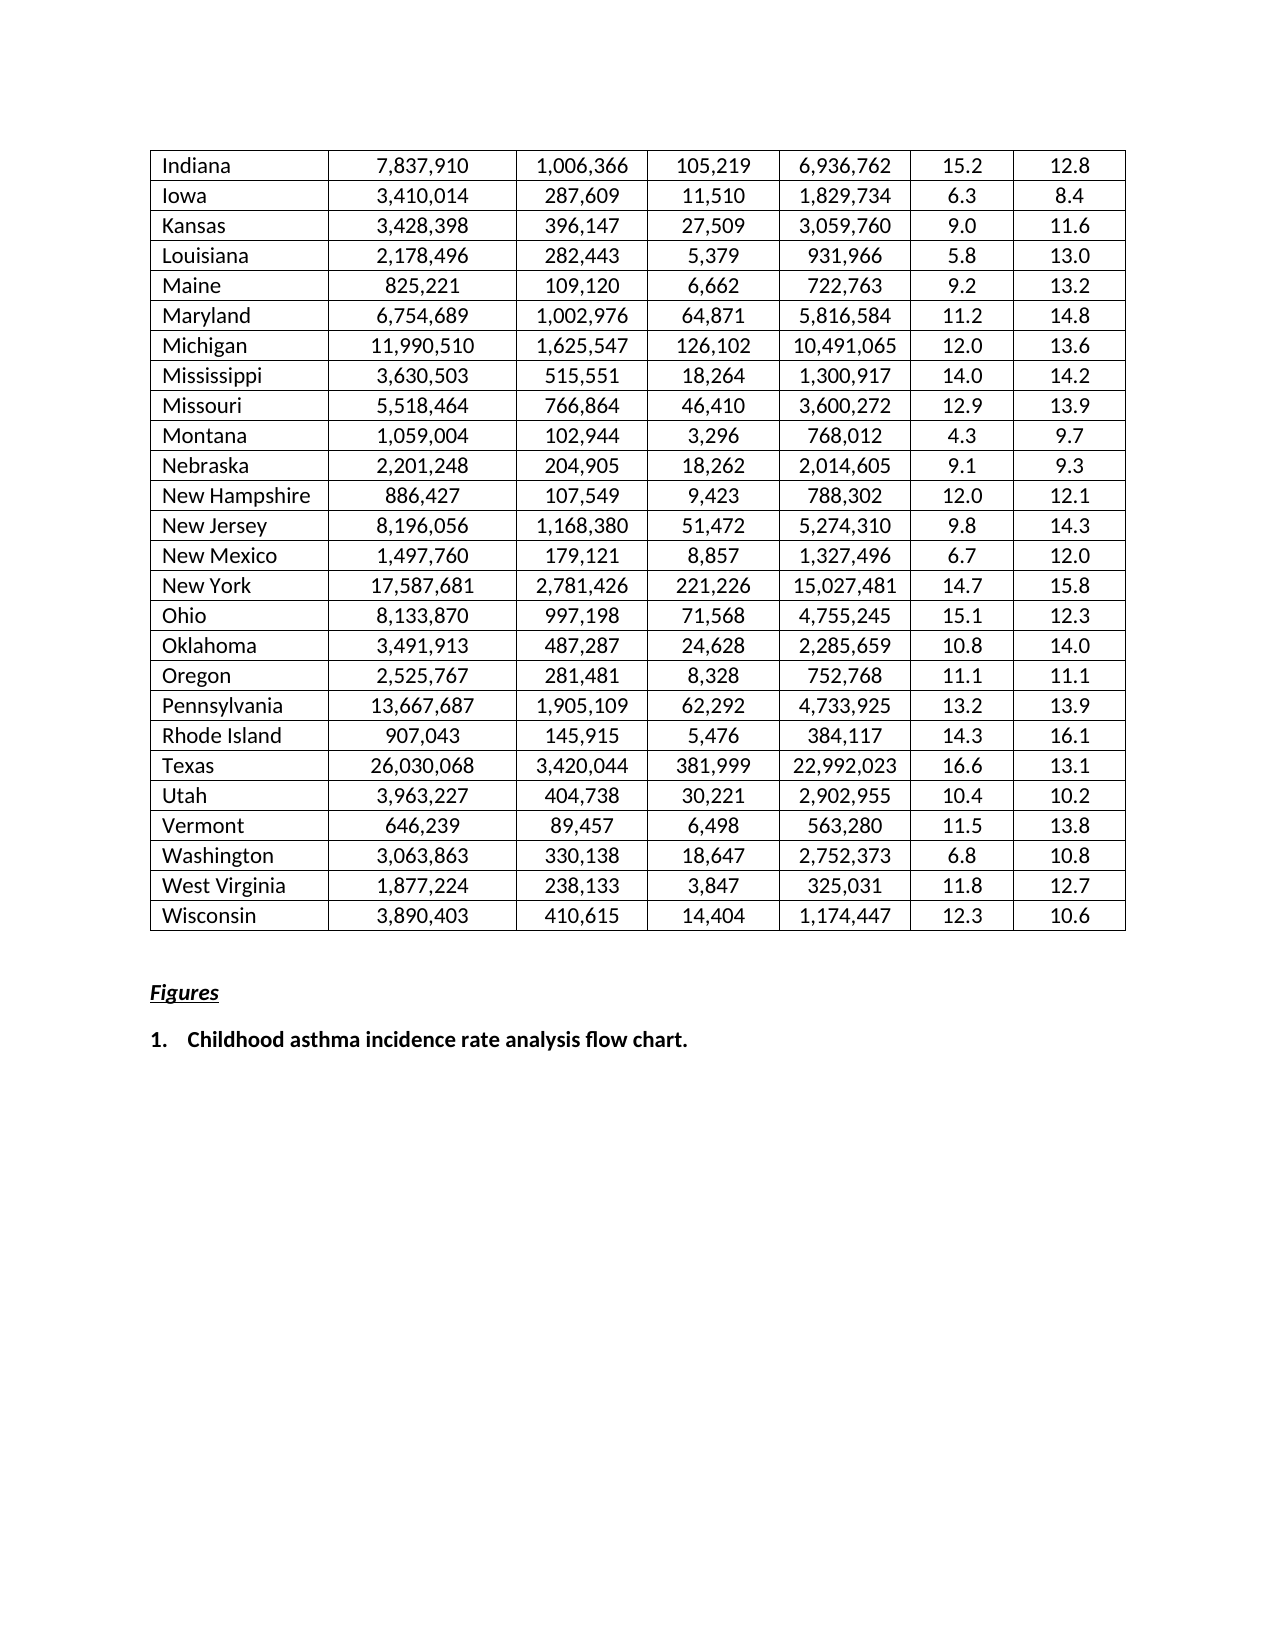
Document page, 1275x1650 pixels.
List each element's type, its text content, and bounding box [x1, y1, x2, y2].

table_cell 410,615 [517, 901, 647, 930]
table_cell 14.2 [1014, 361, 1125, 390]
table_cell 12.3 [1014, 601, 1125, 630]
table_cell 9.1 [911, 451, 1013, 480]
table_cell 71,568 [648, 601, 779, 630]
table_cell 3,600,272 [780, 391, 910, 420]
table_cell 6,754,689 [329, 301, 516, 330]
table_cell 12.1 [1014, 481, 1125, 510]
table_cell Iowa [151, 181, 328, 210]
table_cell 4,755,245 [780, 601, 910, 630]
table_cell 12.0 [911, 331, 1013, 360]
table_cell 15.8 [1014, 571, 1125, 600]
table_cell 396,147 [517, 211, 647, 240]
table_cell New York [151, 571, 328, 600]
table_cell 2,285,659 [780, 631, 910, 660]
table_cell 145,915 [517, 721, 647, 750]
table_cell 9.7 [1014, 421, 1125, 450]
table_cell 10,491,065 [780, 331, 910, 360]
table_cell Wisconsin [151, 901, 328, 930]
table_cell 46,410 [648, 391, 779, 420]
table_cell 13.2 [911, 691, 1013, 720]
table_cell West Virginia [151, 871, 328, 900]
table_cell 17,587,681 [329, 571, 516, 600]
table_cell Nebraska [151, 451, 328, 480]
table_cell 931,966 [780, 241, 910, 270]
table_cell 1,174,447 [780, 901, 910, 930]
table_cell 1,905,109 [517, 691, 647, 720]
table_cell 22,992,023 [780, 751, 910, 780]
table_cell 9.8 [911, 511, 1013, 540]
table_cell 179,121 [517, 541, 647, 570]
table_cell 14.3 [911, 721, 1013, 750]
table_cell 4.3 [911, 421, 1013, 450]
text Figures [150, 978, 1125, 1006]
table_cell 12.0 [1014, 541, 1125, 570]
table_cell 9.0 [911, 211, 1013, 240]
table_cell 126,102 [648, 331, 779, 360]
table_cell Vermont [151, 811, 328, 840]
table_cell Washington [151, 841, 328, 870]
table_cell 9.2 [911, 271, 1013, 300]
table_cell 487,287 [517, 631, 647, 660]
table_cell 907,043 [329, 721, 516, 750]
table_cell 1,168,380 [517, 511, 647, 540]
table_cell 107,549 [517, 481, 647, 510]
table_cell 11.1 [911, 661, 1013, 690]
table_cell 10.8 [911, 631, 1013, 660]
table_cell Oregon [151, 661, 328, 690]
table_cell Missouri [151, 391, 328, 420]
table_cell 12.8 [1014, 151, 1125, 180]
table_cell New Hampshire [151, 481, 328, 510]
table_cell 2,014,605 [780, 451, 910, 480]
table_cell 646,239 [329, 811, 516, 840]
table_cell 24,628 [648, 631, 779, 660]
table_cell Ohio [151, 601, 328, 630]
table_cell 102,944 [517, 421, 647, 450]
table_cell 16.6 [911, 751, 1013, 780]
table_cell 325,031 [780, 871, 910, 900]
table_cell 1,497,760 [329, 541, 516, 570]
table_cell 2,178,496 [329, 241, 516, 270]
table_cell 11,510 [648, 181, 779, 210]
table_cell 2,201,248 [329, 451, 516, 480]
table_cell 105,219 [648, 151, 779, 180]
table_cell 64,871 [648, 301, 779, 330]
table_cell 8,133,870 [329, 601, 516, 630]
table_cell 3,410,014 [329, 181, 516, 210]
table_cell 5,274,310 [780, 511, 910, 540]
table_cell 16.1 [1014, 721, 1125, 750]
table_cell 3,296 [648, 421, 779, 450]
table_cell 8.4 [1014, 181, 1125, 210]
table_cell 3,847 [648, 871, 779, 900]
table_cell Indiana [151, 151, 328, 180]
table_cell Mississippi [151, 361, 328, 390]
table_cell Maryland [151, 301, 328, 330]
table_cell 722,763 [780, 271, 910, 300]
table_cell 3,063,863 [329, 841, 516, 870]
table_cell 14.3 [1014, 511, 1125, 540]
table_cell 15,027,481 [780, 571, 910, 600]
table_cell 10.8 [1014, 841, 1125, 870]
table_cell 18,262 [648, 451, 779, 480]
table_cell Louisiana [151, 241, 328, 270]
table_cell 11.1 [1014, 661, 1125, 690]
table_cell 766,864 [517, 391, 647, 420]
table_cell 1,006,366 [517, 151, 647, 180]
table_cell Montana [151, 421, 328, 450]
table_cell 30,221 [648, 781, 779, 810]
table_cell 282,443 [517, 241, 647, 270]
table_cell 10.4 [911, 781, 1013, 810]
table_cell 1,877,224 [329, 871, 516, 900]
table_cell 5,379 [648, 241, 779, 270]
table_cell Maine [151, 271, 328, 300]
table_cell 204,905 [517, 451, 647, 480]
table_cell 12.7 [1014, 871, 1125, 900]
list Childhood asthma incidence rate analysis flow chart. [150, 1025, 1125, 1053]
table_cell 5,518,464 [329, 391, 516, 420]
table_cell 14.0 [1014, 631, 1125, 660]
table_cell 8,857 [648, 541, 779, 570]
table_cell Kansas [151, 211, 328, 240]
table_cell 221,226 [648, 571, 779, 600]
table_cell 12.3 [911, 901, 1013, 930]
table_cell 109,120 [517, 271, 647, 300]
table_cell 563,280 [780, 811, 910, 840]
table_cell 11.8 [911, 871, 1013, 900]
table_cell 13.0 [1014, 241, 1125, 270]
table_cell 287,609 [517, 181, 647, 210]
table_cell 27,509 [648, 211, 779, 240]
table_cell 13.1 [1014, 751, 1125, 780]
table_cell Utah [151, 781, 328, 810]
table_cell 89,457 [517, 811, 647, 840]
table_cell 11.6 [1014, 211, 1125, 240]
table_cell 2,781,426 [517, 571, 647, 600]
table_cell New Jersey [151, 511, 328, 540]
table_cell 10.2 [1014, 781, 1125, 810]
table_cell 51,472 [648, 511, 779, 540]
table_cell Texas [151, 751, 328, 780]
table_cell 381,999 [648, 751, 779, 780]
table_cell 9.3 [1014, 451, 1125, 480]
table_cell 515,551 [517, 361, 647, 390]
table_cell 404,738 [517, 781, 647, 810]
table_cell 4,733,925 [780, 691, 910, 720]
table_cell New Mexico [151, 541, 328, 570]
table_cell 12.0 [911, 481, 1013, 510]
table_cell 997,198 [517, 601, 647, 630]
table_cell 13.9 [1014, 691, 1125, 720]
table_cell 2,525,767 [329, 661, 516, 690]
table_cell 281,481 [517, 661, 647, 690]
table_cell 788,302 [780, 481, 910, 510]
table_cell 12.9 [911, 391, 1013, 420]
table_cell 8,196,056 [329, 511, 516, 540]
table_cell 5,816,584 [780, 301, 910, 330]
table_cell 15.2 [911, 151, 1013, 180]
table_cell 330,138 [517, 841, 647, 870]
table_cell 384,117 [780, 721, 910, 750]
table_cell 6,936,762 [780, 151, 910, 180]
table_cell 1,059,004 [329, 421, 516, 450]
table_cell 3,890,403 [329, 901, 516, 930]
table_cell 15.1 [911, 601, 1013, 630]
table_cell 2,752,373 [780, 841, 910, 870]
table_cell 13.2 [1014, 271, 1125, 300]
table_cell Oklahoma [151, 631, 328, 660]
table_cell 3,420,044 [517, 751, 647, 780]
table_cell 62,292 [648, 691, 779, 720]
table_cell 3,630,503 [329, 361, 516, 390]
table_cell 7,837,910 [329, 151, 516, 180]
table_cell 18,647 [648, 841, 779, 870]
table_cell 752,768 [780, 661, 910, 690]
table_cell 238,133 [517, 871, 647, 900]
table_cell Rhode Island [151, 721, 328, 750]
table_cell 886,427 [329, 481, 516, 510]
table_cell 2,902,955 [780, 781, 910, 810]
table_cell 1,002,976 [517, 301, 647, 330]
table_cell 13.6 [1014, 331, 1125, 360]
table_cell 9,423 [648, 481, 779, 510]
table_cell 3,963,227 [329, 781, 516, 810]
table_cell 11.2 [911, 301, 1013, 330]
table_cell 14.7 [911, 571, 1013, 600]
table_cell 1,327,496 [780, 541, 910, 570]
table_cell 18,264 [648, 361, 779, 390]
table_cell 6.8 [911, 841, 1013, 870]
table_cell 3,491,913 [329, 631, 516, 660]
table_cell 13.8 [1014, 811, 1125, 840]
table_cell 11,990,510 [329, 331, 516, 360]
table_cell 26,030,068 [329, 751, 516, 780]
table_cell 768,012 [780, 421, 910, 450]
table_cell 6,498 [648, 811, 779, 840]
table_cell 8,328 [648, 661, 779, 690]
table_cell Michigan [151, 331, 328, 360]
table_cell 10.6 [1014, 901, 1125, 930]
table_cell 6.7 [911, 541, 1013, 570]
table_cell 13.9 [1014, 391, 1125, 420]
table_cell 6,662 [648, 271, 779, 300]
table_cell 3,428,398 [329, 211, 516, 240]
table_cell 3,059,760 [780, 211, 910, 240]
table_cell 5.8 [911, 241, 1013, 270]
table_cell 11.5 [911, 811, 1013, 840]
table_cell 14.0 [911, 361, 1013, 390]
table_cell 14,404 [648, 901, 779, 930]
table_cell 13,667,687 [329, 691, 516, 720]
table_cell 1,625,547 [517, 331, 647, 360]
table_cell 1,300,917 [780, 361, 910, 390]
table_cell Pennsylvania [151, 691, 328, 720]
table_cell 825,221 [329, 271, 516, 300]
table_cell 5,476 [648, 721, 779, 750]
table_cell 6.3 [911, 181, 1013, 210]
table_cell 1,829,734 [780, 181, 910, 210]
table_cell 14.8 [1014, 301, 1125, 330]
